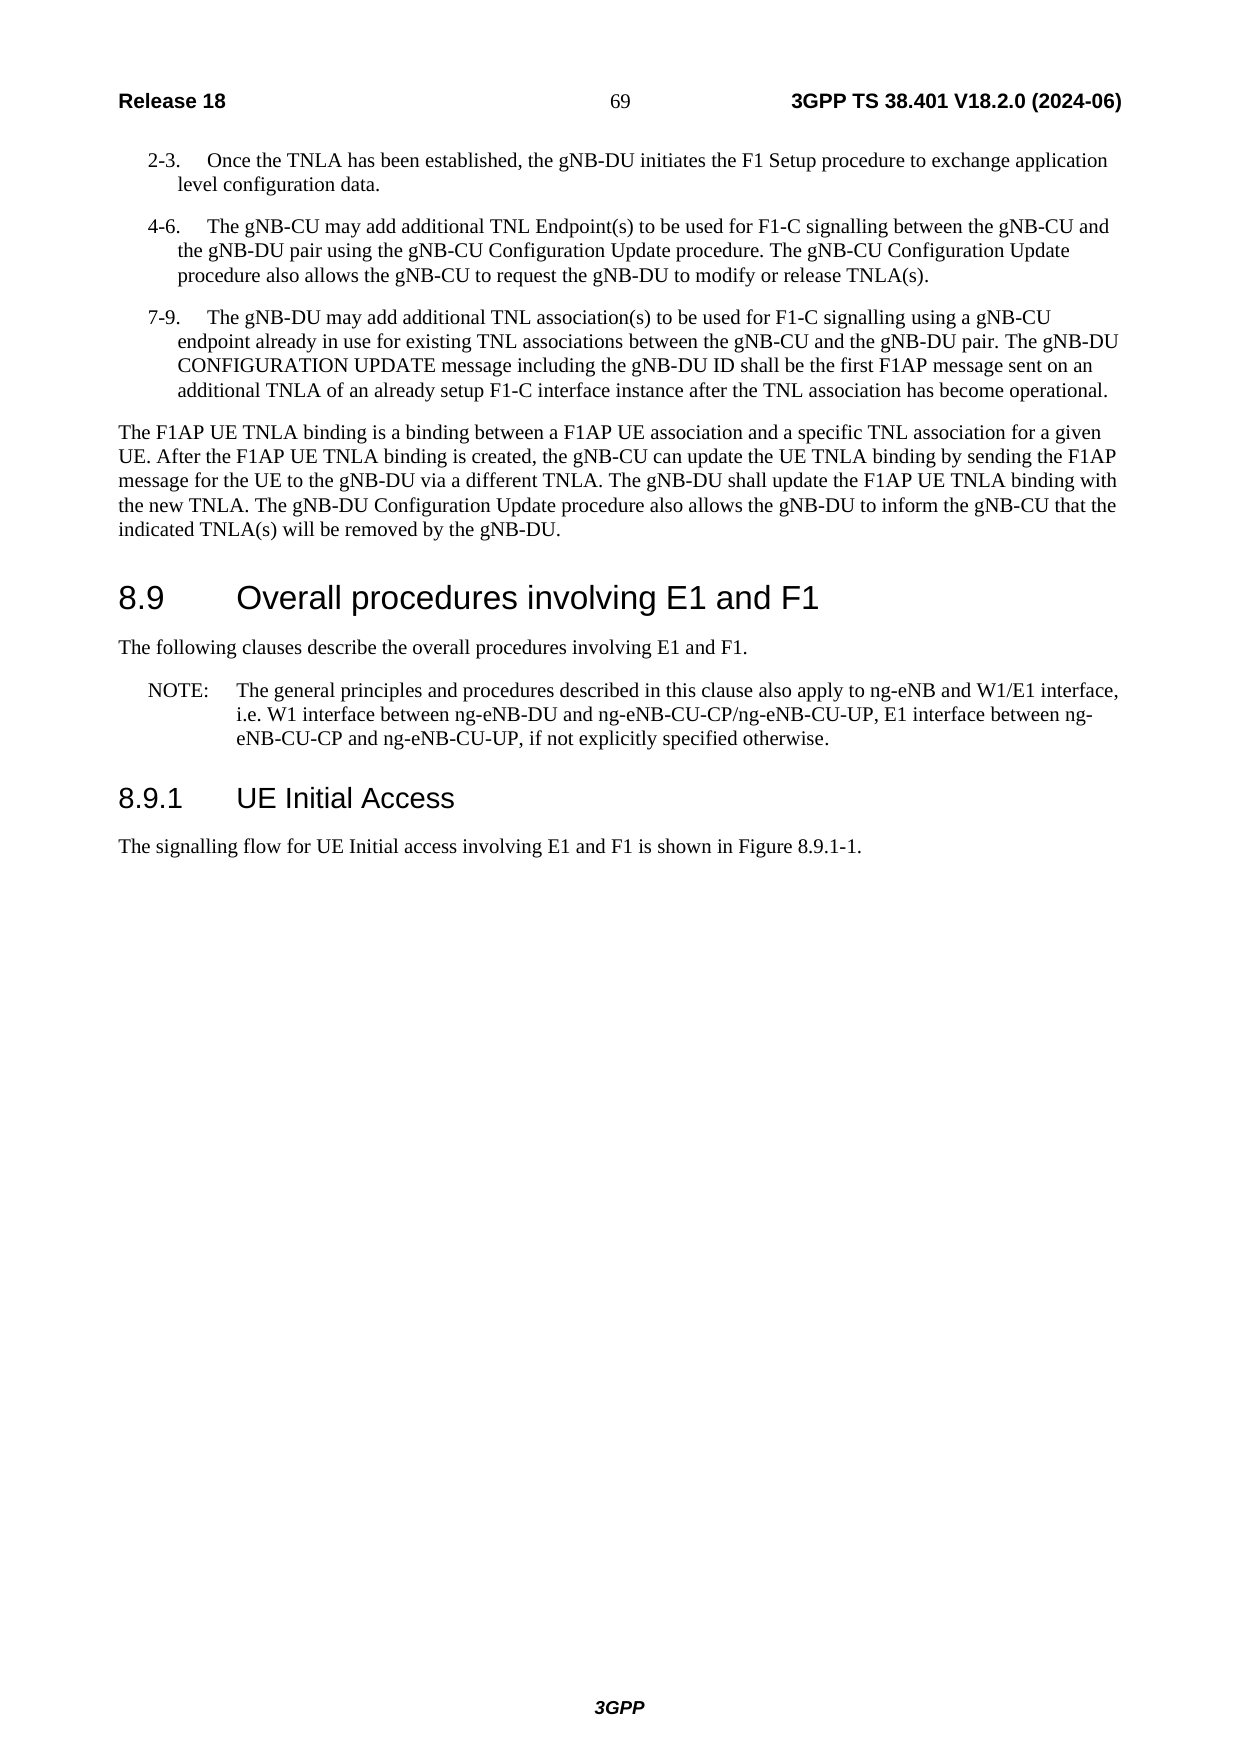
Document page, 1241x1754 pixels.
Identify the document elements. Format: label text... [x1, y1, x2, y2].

text The signalling flow for UE Initial access involving E1 and F1 is shown in Figure 8.9.1-1. [118, 834, 1122, 858]
text NOTE: The general principles and procedures described in this clause also apply to ng-eNB and W1/E1 interface, i.e. W1 interface between ng-eNB-DU and ng-eNB-CU-CP/ng-eNB-CU-UP, E1 interface between ng-eNB-CU-CP and ng-eNB-CU-UP, if not explicitly specified otherwise. [148, 678, 1122, 750]
subtitle 8.9 Overall procedures involving E1 and F1 [118, 578, 1122, 617]
text 2-3. Once the TNLA has been established, the gNB-DU initiates the F1 Setup procedure to exchange application level configuration data. [148, 147, 1122, 196]
text 7-9. The gNB-DU may add additional TNL association(s) to be used for F1-C signalling using a gNB-CU endpoint already in use for existing TNL associations between the gNB-CU and the gNB-DU pair. The gNB-DU CONFIGURATION UPDATE message including the gNB-DU ID shall be the first F1AP message sent on an additional TNLA of an already setup F1-C interface instance after the TNL association has become operational. [148, 305, 1122, 402]
subtitle 8.9.1 UE Initial Access [118, 782, 1122, 815]
text The F1AP UE TNLA binding is a binding between a F1AP UE association and a specific TNL association for a given UE. After the F1AP UE TNLA binding is created, the gNB-CU can update the UE TNLA binding by sending the F1AP message for the UE to the gNB-DU via a different TNLA. The gNB-DU shall update the F1AP UE TNLA binding with the new TNLA. The gNB-DU Configuration Update procedure also allows the gNB-DU to inform the gNB-CU that the indicated TNLA(s) will be removed by the gNB-DU. [118, 420, 1122, 541]
text The following clauses describe the overall procedures involving E1 and F1. [118, 635, 1122, 659]
text 4-6. The gNB-CU may add additional TNL Endpoint(s) to be used for F1-C signalling between the gNB-CU and the gNB-DU pair using the gNB-CU Configuration Update procedure. The gNB-CU Configuration Update procedure also allows the gNB-CU to request the gNB-DU to modify or release TNLA(s). [148, 214, 1122, 287]
